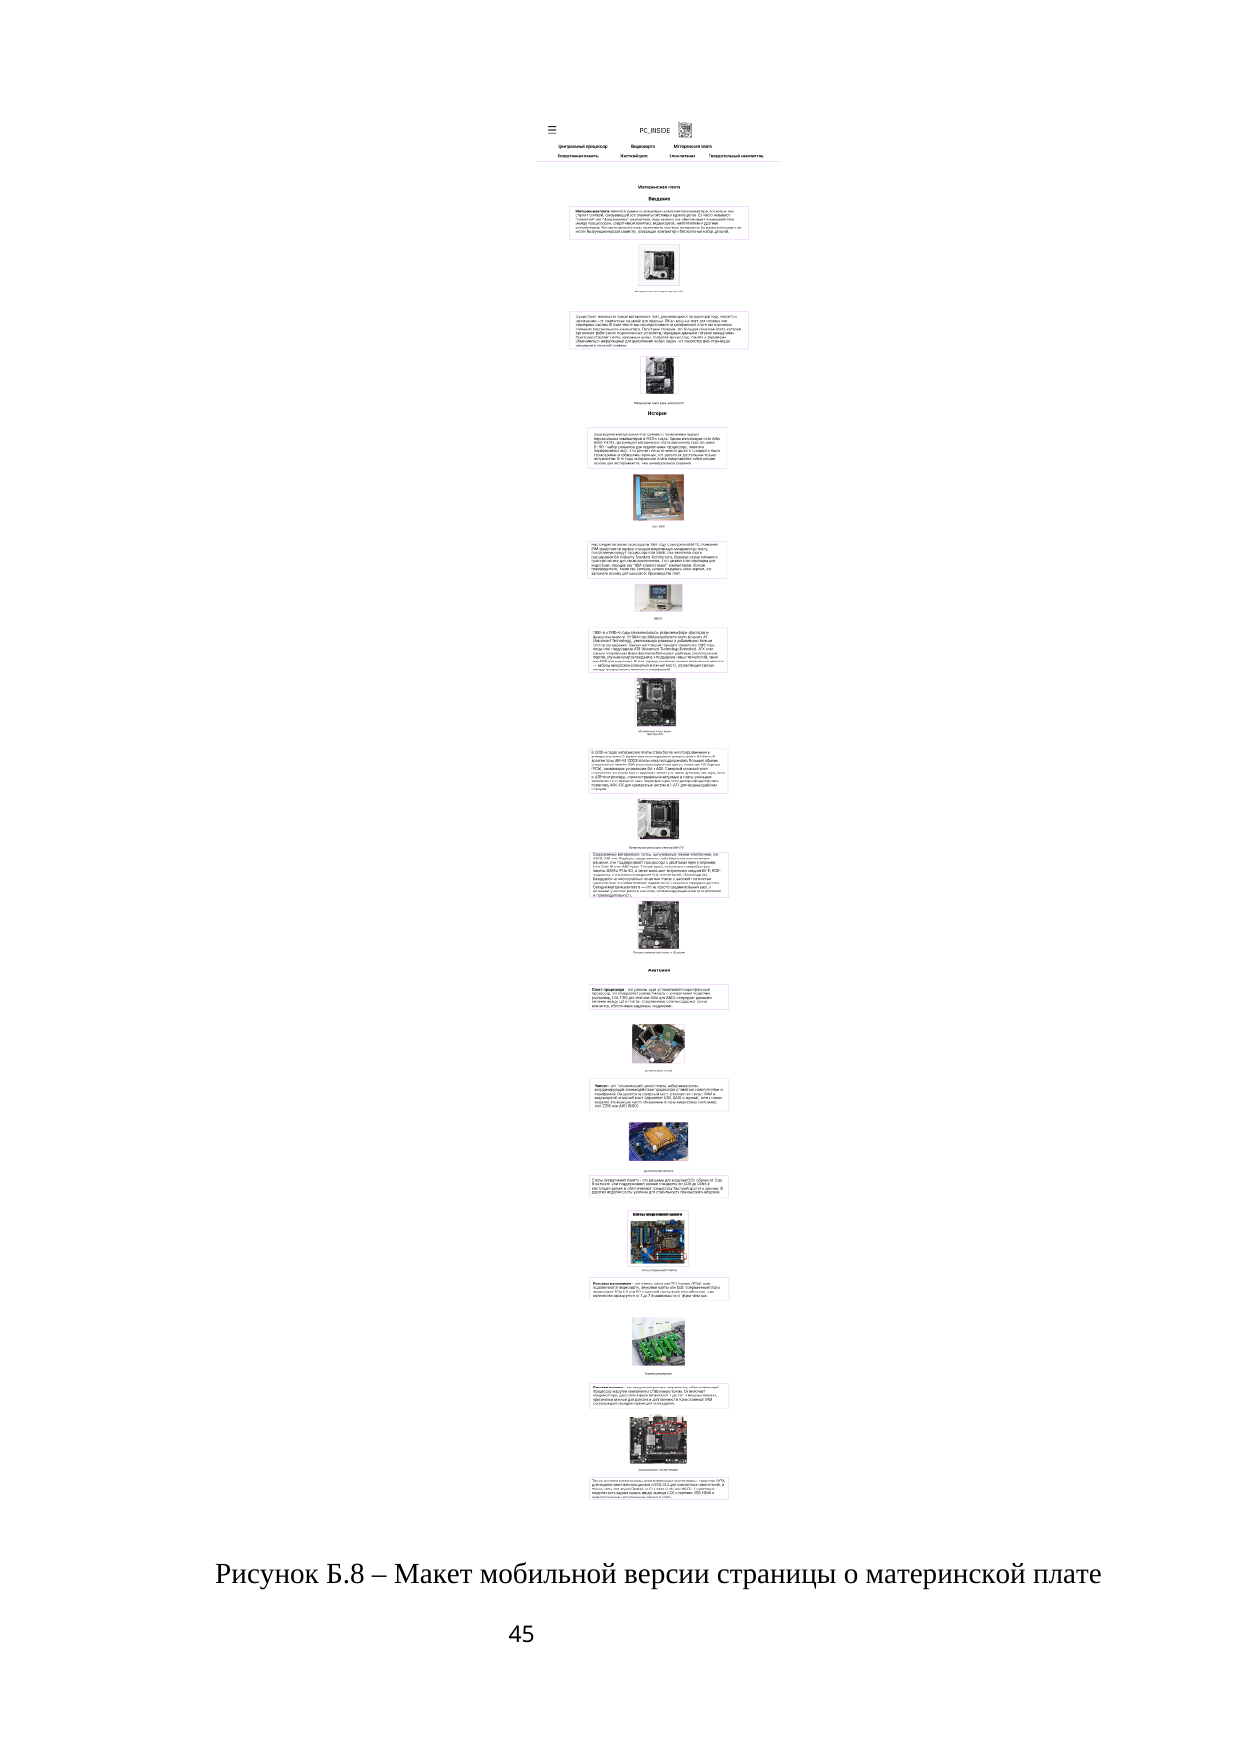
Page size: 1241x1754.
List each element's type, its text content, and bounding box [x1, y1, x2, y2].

picture [536, 118, 781, 1529]
text Рисунок Б.8 – Макет мобильной версии страницы о материнской плате [136, 1556, 1181, 1590]
